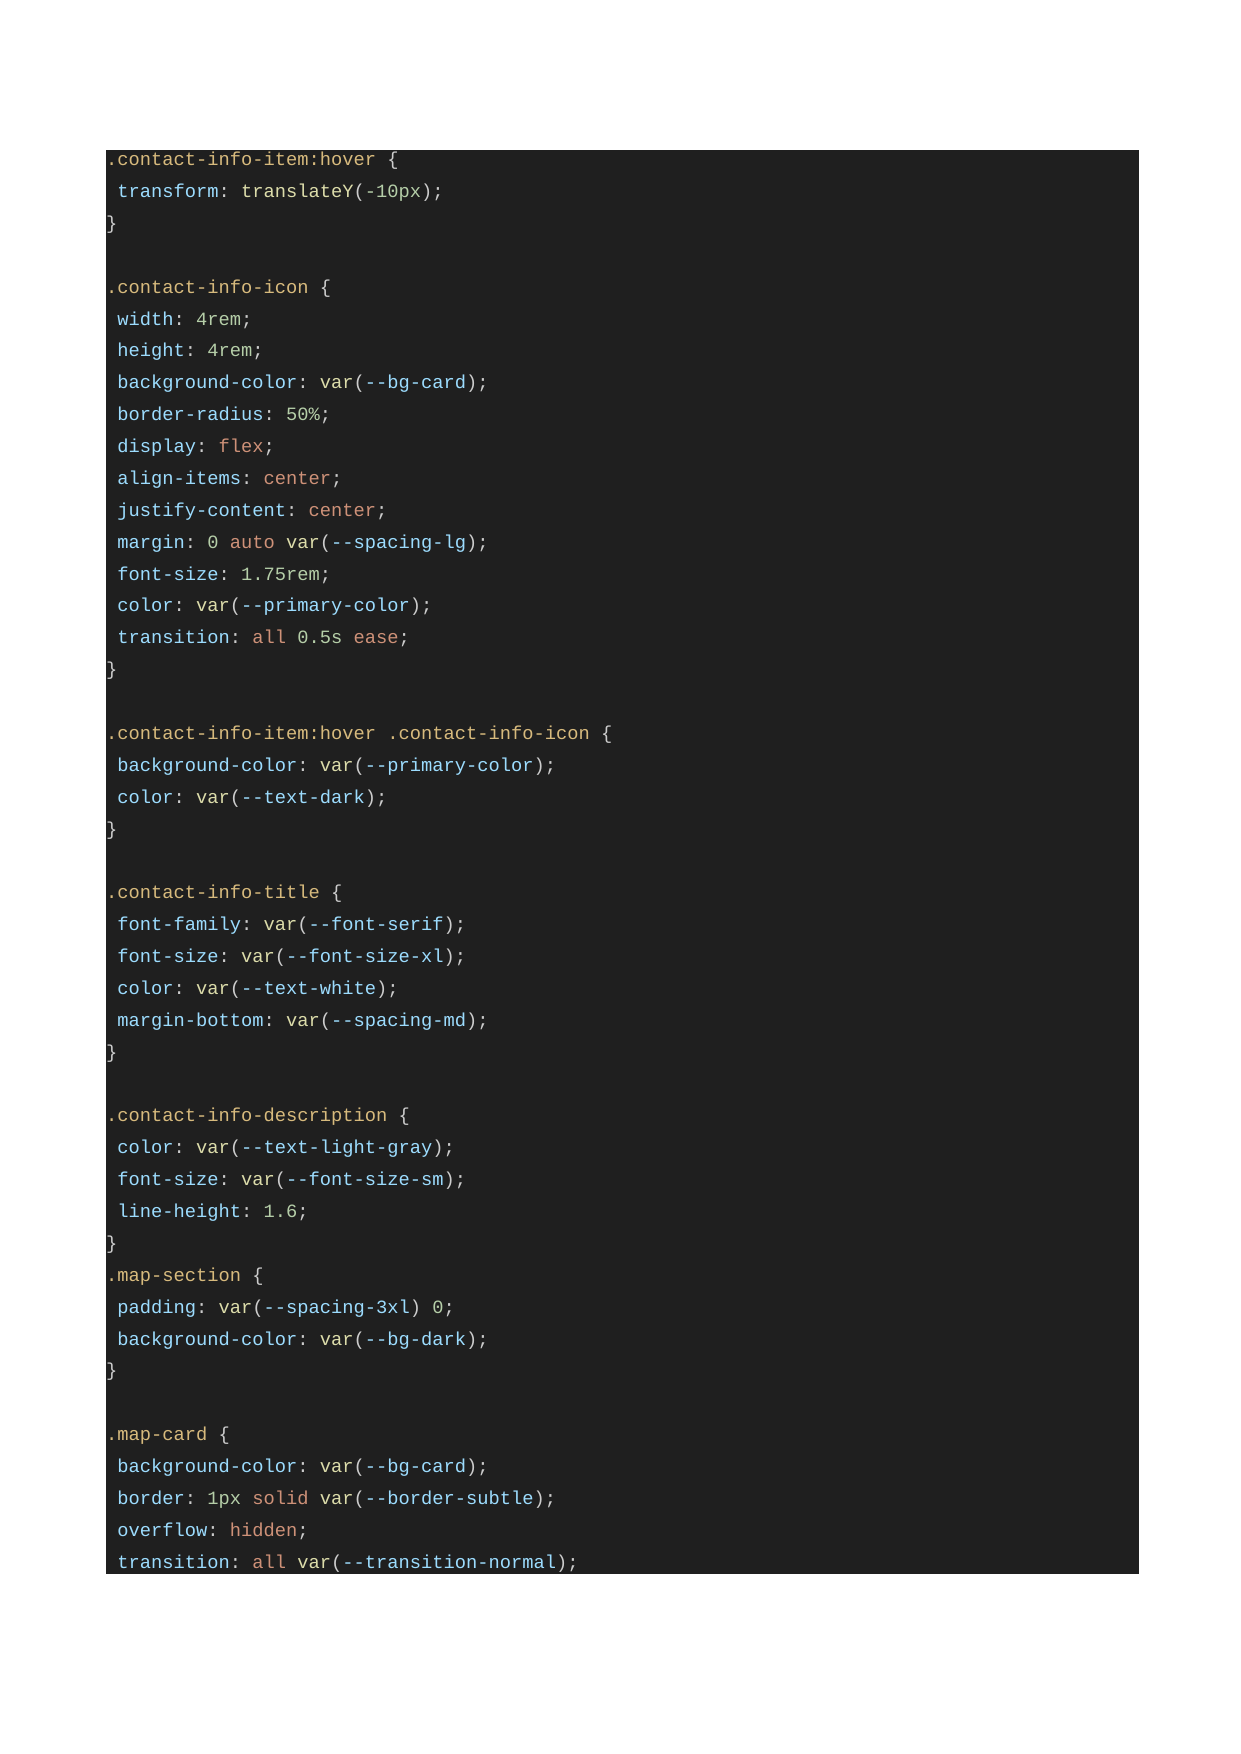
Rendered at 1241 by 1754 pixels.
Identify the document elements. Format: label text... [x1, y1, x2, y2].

text } [106, 1361, 1139, 1382]
text background-color: var(--bg-dark); [106, 1329, 1139, 1351]
text .map-card { [106, 1425, 1139, 1446]
text background-color: var(--bg-card); [106, 373, 1139, 394]
text } [106, 214, 1139, 235]
text .map-section { [106, 1266, 1139, 1287]
text align-items: center; [106, 469, 1139, 490]
text font-size: 1.75rem; [106, 564, 1139, 586]
text .contact-info-icon { [106, 277, 1139, 299]
text } [106, 660, 1139, 681]
text padding: var(--spacing-3xl) 0; [106, 1297, 1139, 1319]
text margin-bottom: var(--spacing-md); [106, 1011, 1139, 1032]
text .contact-info-description { [106, 1106, 1139, 1127]
text margin: 0 auto var(--spacing-lg); [106, 532, 1139, 554]
text .contact-info-item:hover .contact-info-icon { [106, 724, 1139, 745]
text } [106, 1042, 1139, 1064]
text .contact-info-item:hover { [106, 150, 1139, 171]
text transform: translateY(-10px); [106, 182, 1139, 203]
text color: var(--text-dark); [106, 787, 1139, 809]
text } [106, 819, 1139, 841]
text font-family: var(--font-serif); [106, 915, 1139, 936]
text background-color: var(--primary-color); [106, 756, 1139, 777]
text border-radius: 50%; [106, 405, 1139, 426]
text transition: all var(--transition-normal); [106, 1552, 1139, 1574]
text height: 4rem; [106, 341, 1139, 362]
text font-size: var(--font-size-sm); [106, 1170, 1139, 1191]
text color: var(--primary-color); [106, 596, 1139, 617]
text overflow: hidden; [106, 1521, 1139, 1542]
text border: 1px solid var(--border-subtle); [106, 1489, 1139, 1510]
text display: flex; [106, 437, 1139, 458]
text transition: all 0.5s ease; [106, 628, 1139, 649]
text color: var(--text-white); [106, 979, 1139, 1000]
text width: 4rem; [106, 309, 1139, 331]
text font-size: var(--font-size-xl); [106, 947, 1139, 968]
text .contact-info-title { [106, 883, 1139, 904]
text background-color: var(--bg-card); [106, 1457, 1139, 1478]
text } [106, 1234, 1139, 1255]
text color: var(--text-light-gray); [106, 1138, 1139, 1159]
text line-height: 1.6; [106, 1202, 1139, 1223]
text justify-content: center; [106, 501, 1139, 522]
